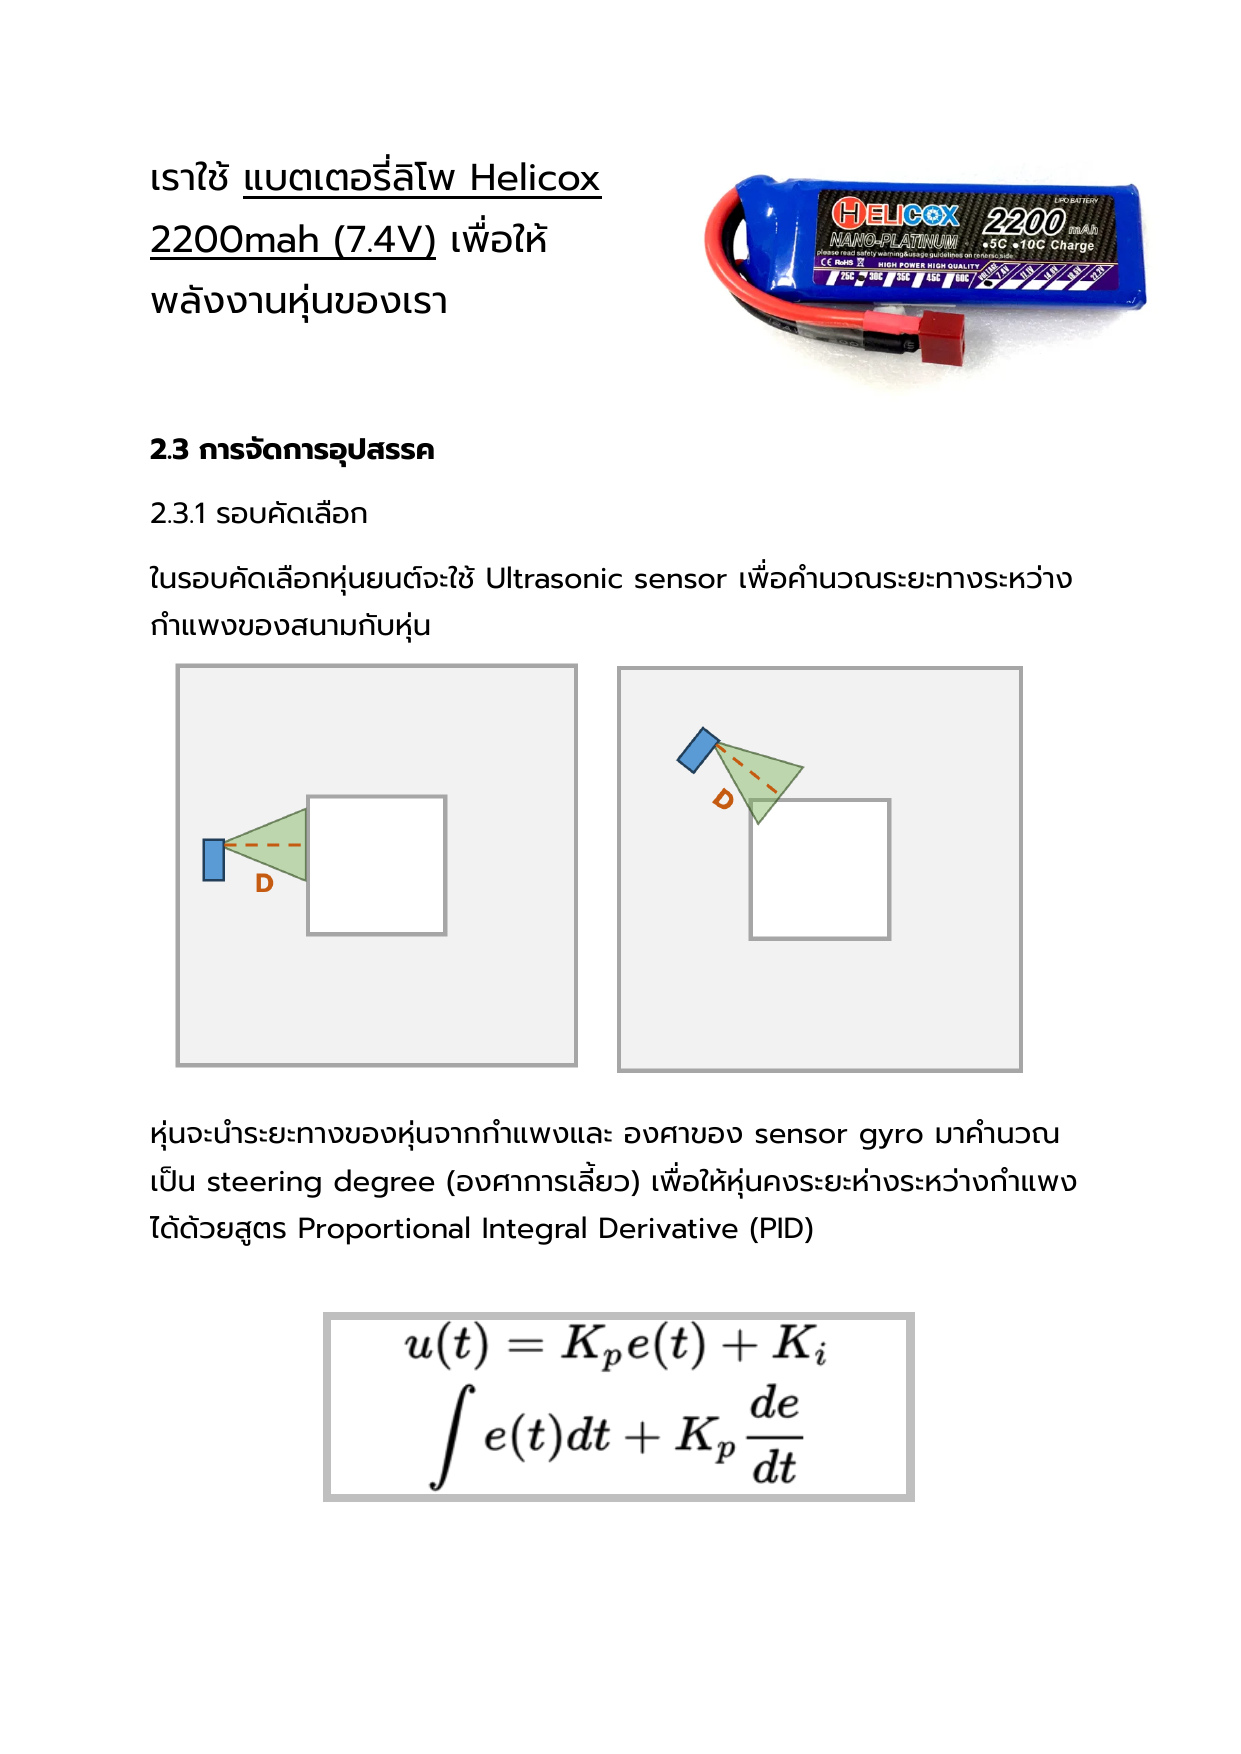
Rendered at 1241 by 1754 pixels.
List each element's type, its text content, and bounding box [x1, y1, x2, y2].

text 2.3.1 รอบคัดเลือก [150, 492, 1090, 536]
text 2.3 การจัดการอุปสรรค [150, 428, 1090, 472]
picture [688, 150, 1180, 412]
picture [331, 1320, 906, 1494]
picture [150, 650, 598, 1083]
text หุ่นจะนำระยะทางของหุ่นจากกำแพงและ องศาของ sensor gyro มาคำนวณเป็น steering degree (องศาการเลี้ยว) เพื่อให้หุ่นคงระยะห่างระหว่างกำแพงได้ด้วยสูตร Proportional Integral Derivative (PID) [150, 1112, 1090, 1251]
picture [606, 655, 1032, 1083]
text เราใช้ แบตเตอรี่ลิโพ Helicox 2200mah (7.4V) เพื่อให้พลังงานหุ่นของเรา [150, 150, 688, 329]
